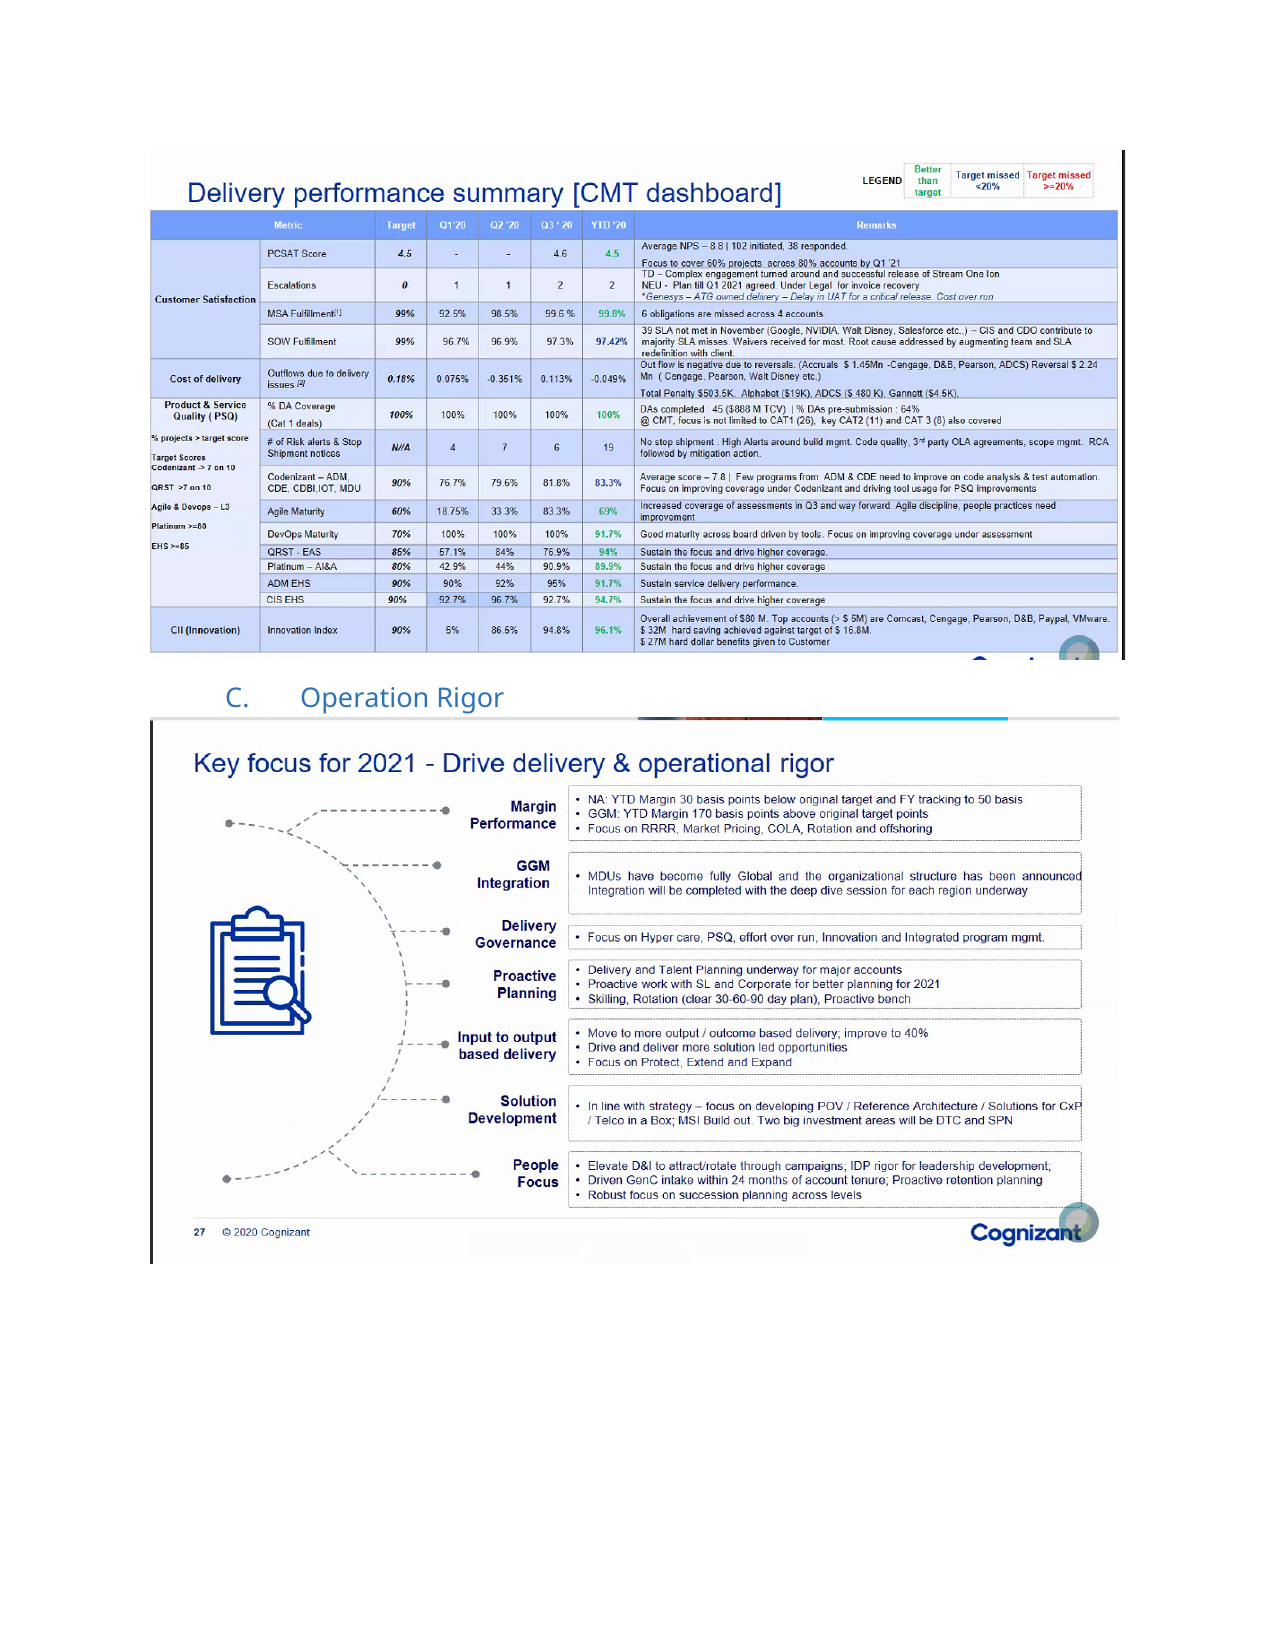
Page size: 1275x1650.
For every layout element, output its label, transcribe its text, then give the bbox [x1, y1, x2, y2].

subtitle Operation Rigor [225, 678, 1125, 715]
picture [150, 150, 1125, 660]
picture [150, 717, 1120, 1264]
